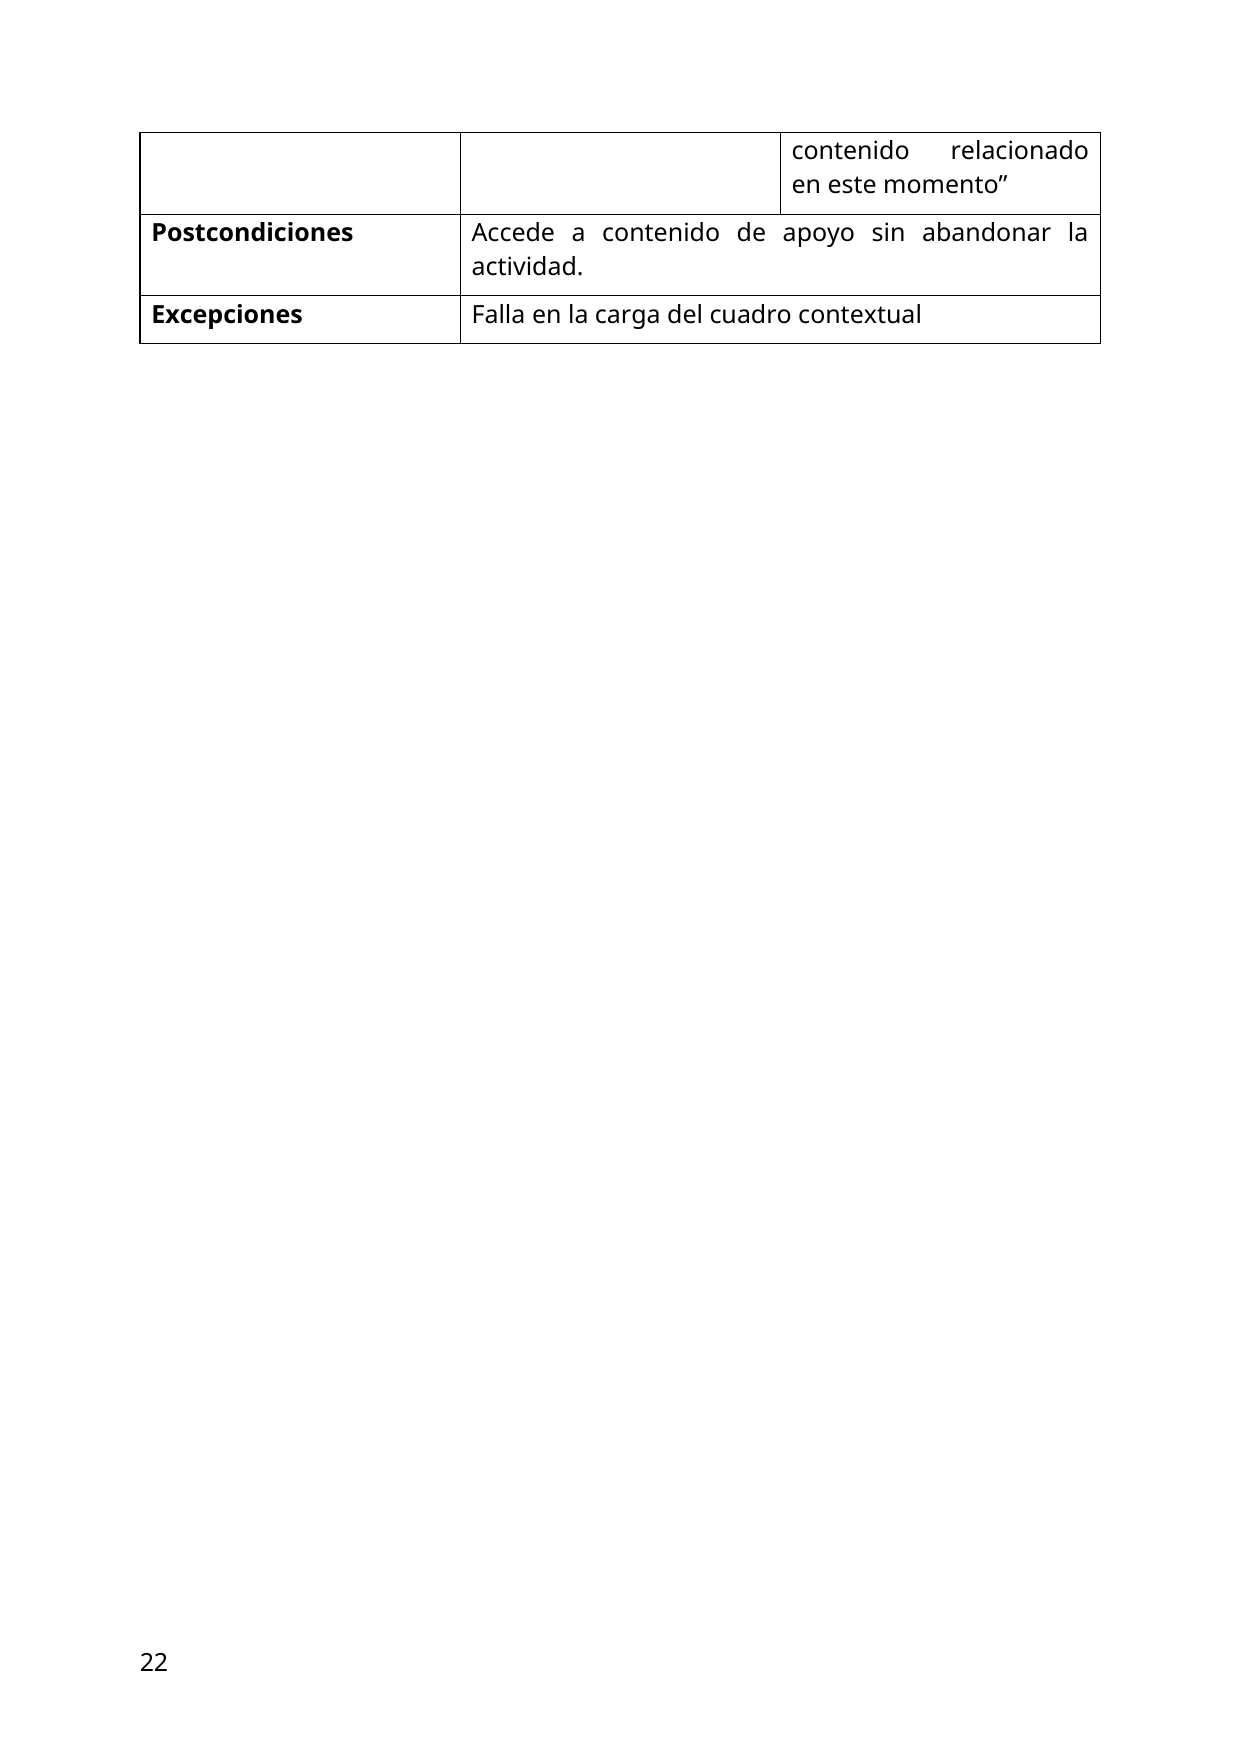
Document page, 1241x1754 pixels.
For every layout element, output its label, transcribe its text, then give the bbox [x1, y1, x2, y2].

table_cell Excepciones [141, 296, 460, 343]
table_cell Accede a contenido de apoyo sin abandonar la actividad. [461, 215, 1100, 295]
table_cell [781, 133, 1100, 214]
table_cell Postcondiciones [141, 215, 460, 295]
table_cell [461, 133, 780, 214]
table_cell Falla en la carga del cuadro contextual [461, 296, 1100, 343]
